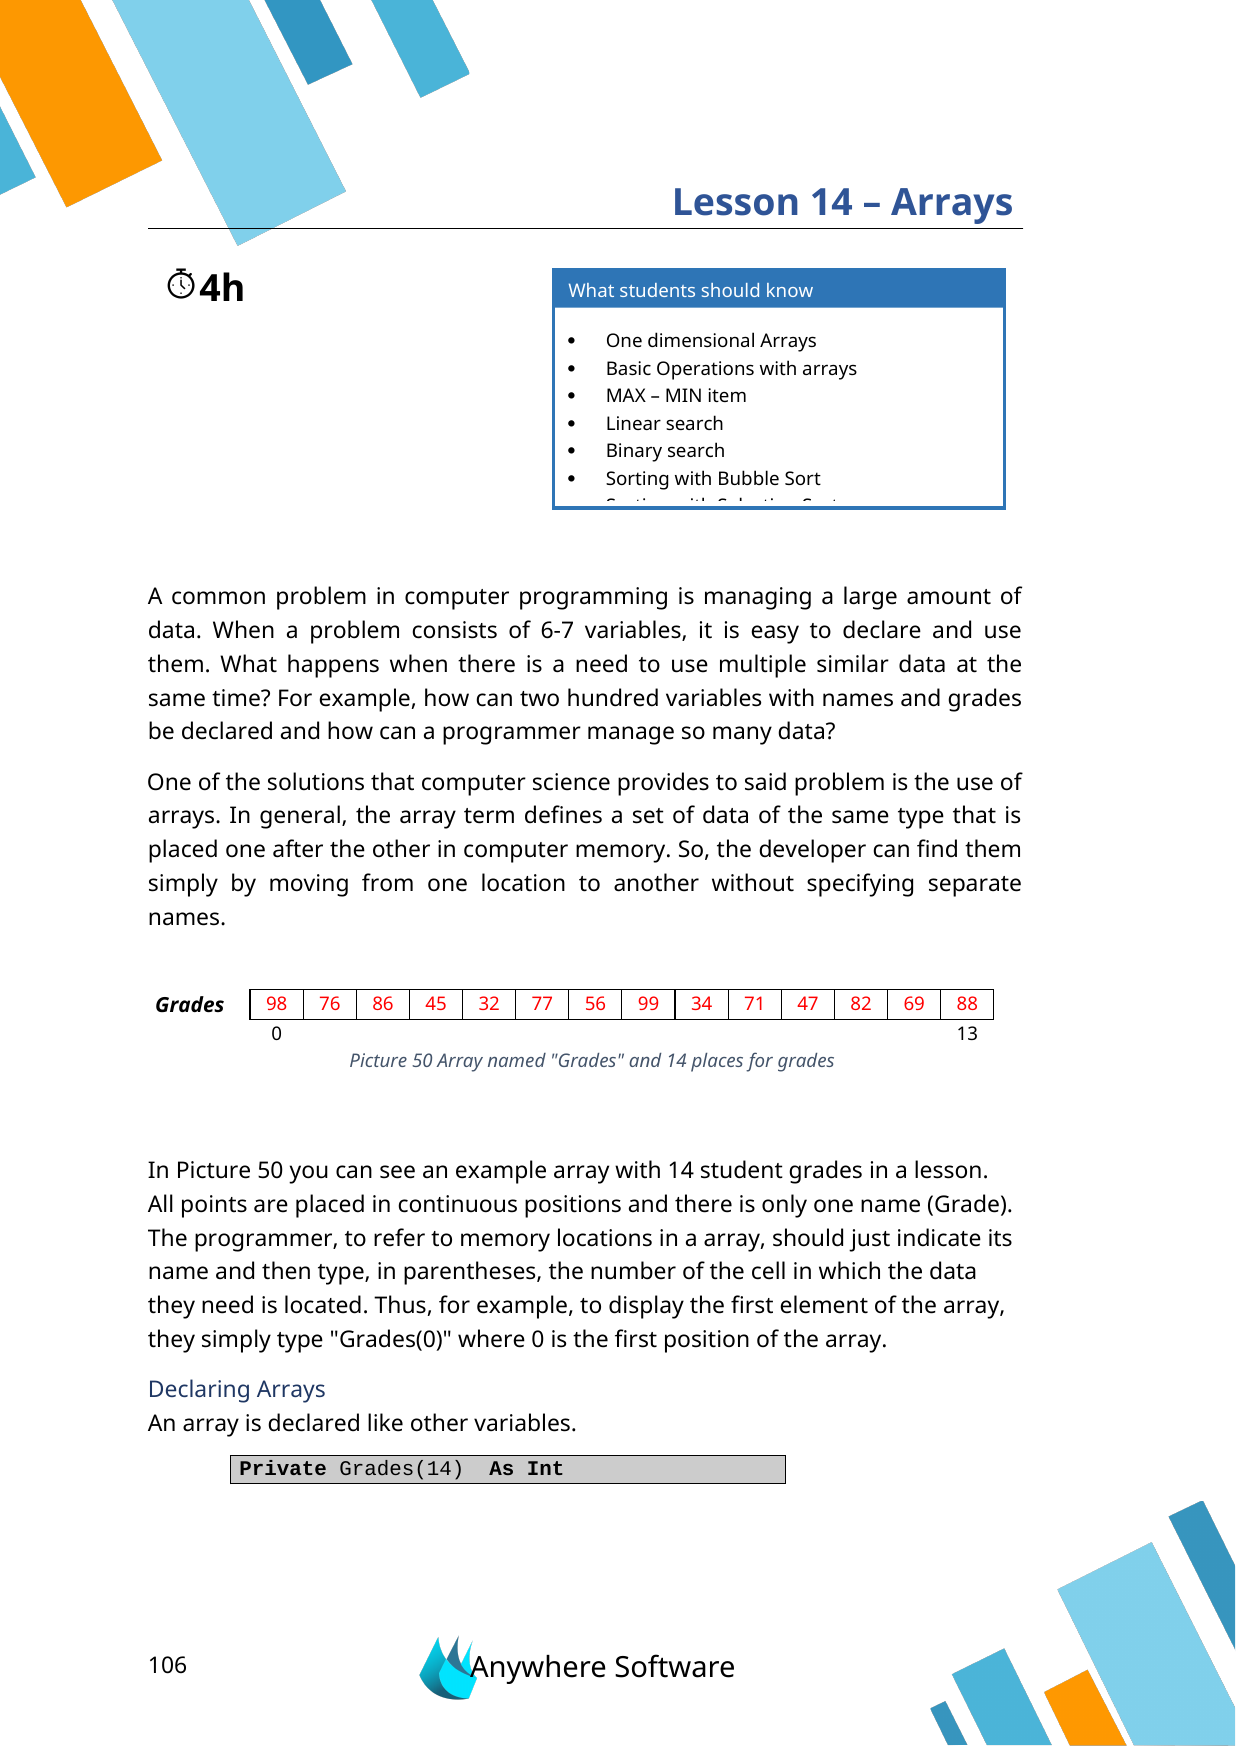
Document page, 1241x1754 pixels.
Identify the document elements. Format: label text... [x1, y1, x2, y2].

picture [930, 1501, 1236, 1746]
text An array is declared like other variables. [148, 1407, 1023, 1438]
text One of the solutions that computer science provides to said problem is the use of arrays. In general, the array term defines a set of data of the same type that is placed one after the other in computer memory. So, the developer can find them simply by moving from one location to another without specifying separate names. [147, 766, 1023, 932]
subtitle Lesson 14 – Arrays [148, 175, 1023, 228]
picture [0, 0, 470, 246]
text A common problem in computer programming is managing a large amount of data. When a problem consists of 6-7 variables, it is easy to declare and use them. What happens when there is a need to use multiple similar data at the same time? For example, how can two hundred variables with names and grades be declared and how can a programmer manage so many data? [148, 580, 1023, 746]
subtitle Declaring Arrays [148, 1373, 1023, 1404]
picture [162, 265, 200, 302]
picture [419, 1635, 478, 1700]
text In Picture 50 you can see an example array with 14 student grades in a lesson. All points are placed in continuous positions and there is only one name (Grade). The programmer, to refer to memory locations in a array, should just indicate its name and then type, in parentheses, the number of the cell in which the data they need is located. Thus, for example, to display the first element of the array, they simply type "Grades(0)" where 0 is the first position of the array. [148, 1154, 1023, 1354]
